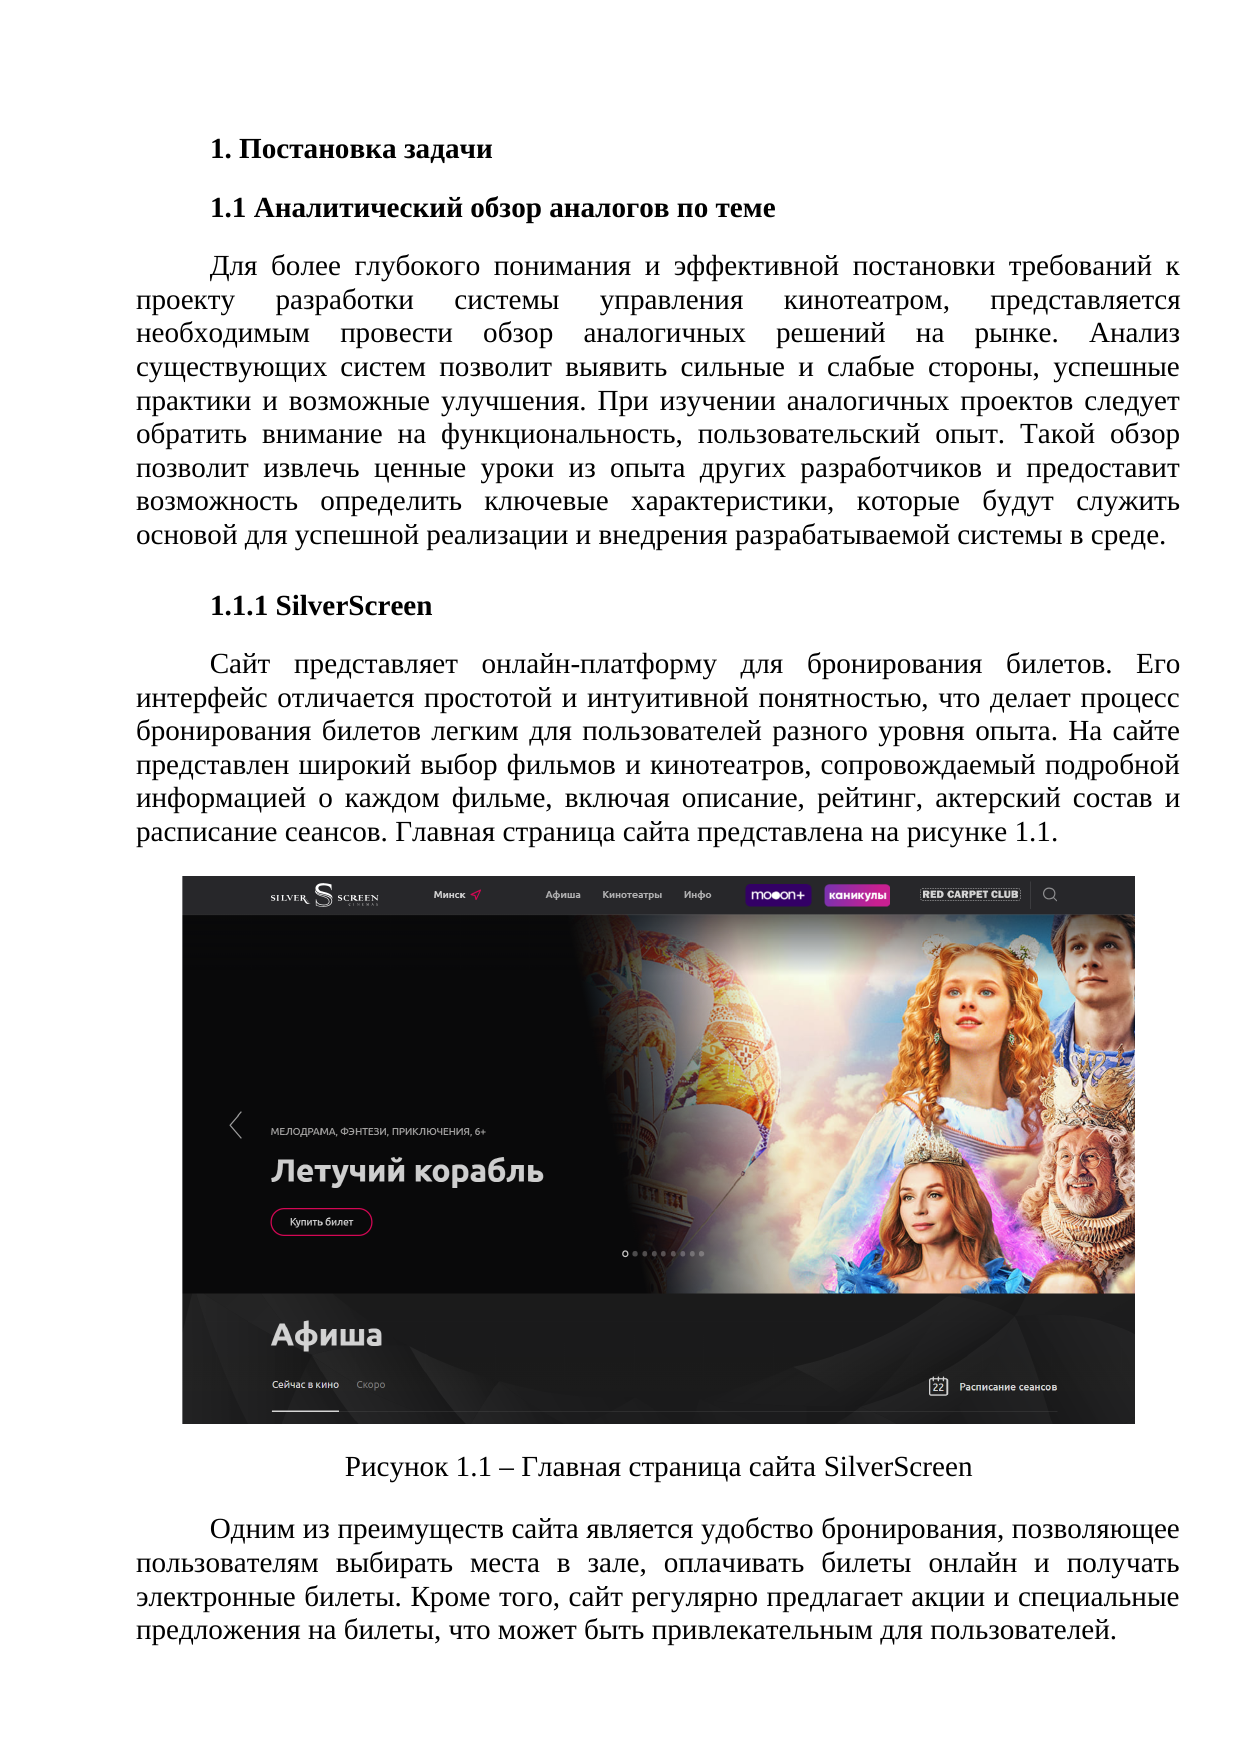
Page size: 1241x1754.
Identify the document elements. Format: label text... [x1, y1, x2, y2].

text Рисунок 1.1 – Главная страница сайта SilverScreen [136, 1449, 1181, 1482]
text Для более глубокого понимания и эффективной постановки требований к проекту разработки системы управления кинотеатром, представляется необходимым провести обзор аналогичных решений на рынке. Анализ существующих систем позволит выявить сильные и слабые стороны, успешные практики и возможные улучшения. При изучении аналогичных проектов следует обратить внимание на функциональность, пользовательский опыт. Такой обзор позволит извлечь ценные уроки из опыта других разработчиков и предоставит возможность определить ключевые характеристики, которые будут служить основой для успешной реализации и внедрения разрабатываемой системы в среде. [136, 248, 1181, 550]
text 1. Постановка задачи [136, 131, 1181, 165]
text 1.1 Аналитический обзор аналогов по теме [136, 190, 1181, 223]
text Одним из преимуществ сайта является удобство бронирования, позволяющее пользователям выбирать места в зале, оплачивать билеты онлайн и получать электронные билеты. Кроме того, сайт регулярно предлагает акции и специальные предложения на билеты, что может быть привлекательным для пользователей. [136, 1512, 1181, 1646]
text 1.1.1 SilverScreen [136, 588, 1181, 621]
picture [182, 876, 1135, 1424]
text Сайт представляет онлайн-платформу для бронирования билетов. Его интерфейс отличается простотой и интуитивной понятностью, что делает процесс бронирования билетов легким для пользователей разного уровня опыта. На сайте представлен широкий выбор фильмов и кинотеатров, сопровождаемый подробной информацией о каждом фильме, включая описание, рейтинг, актерский состав и расписание сеансов. Главная страница сайта представлена на рисунке 1.1. [136, 646, 1181, 848]
